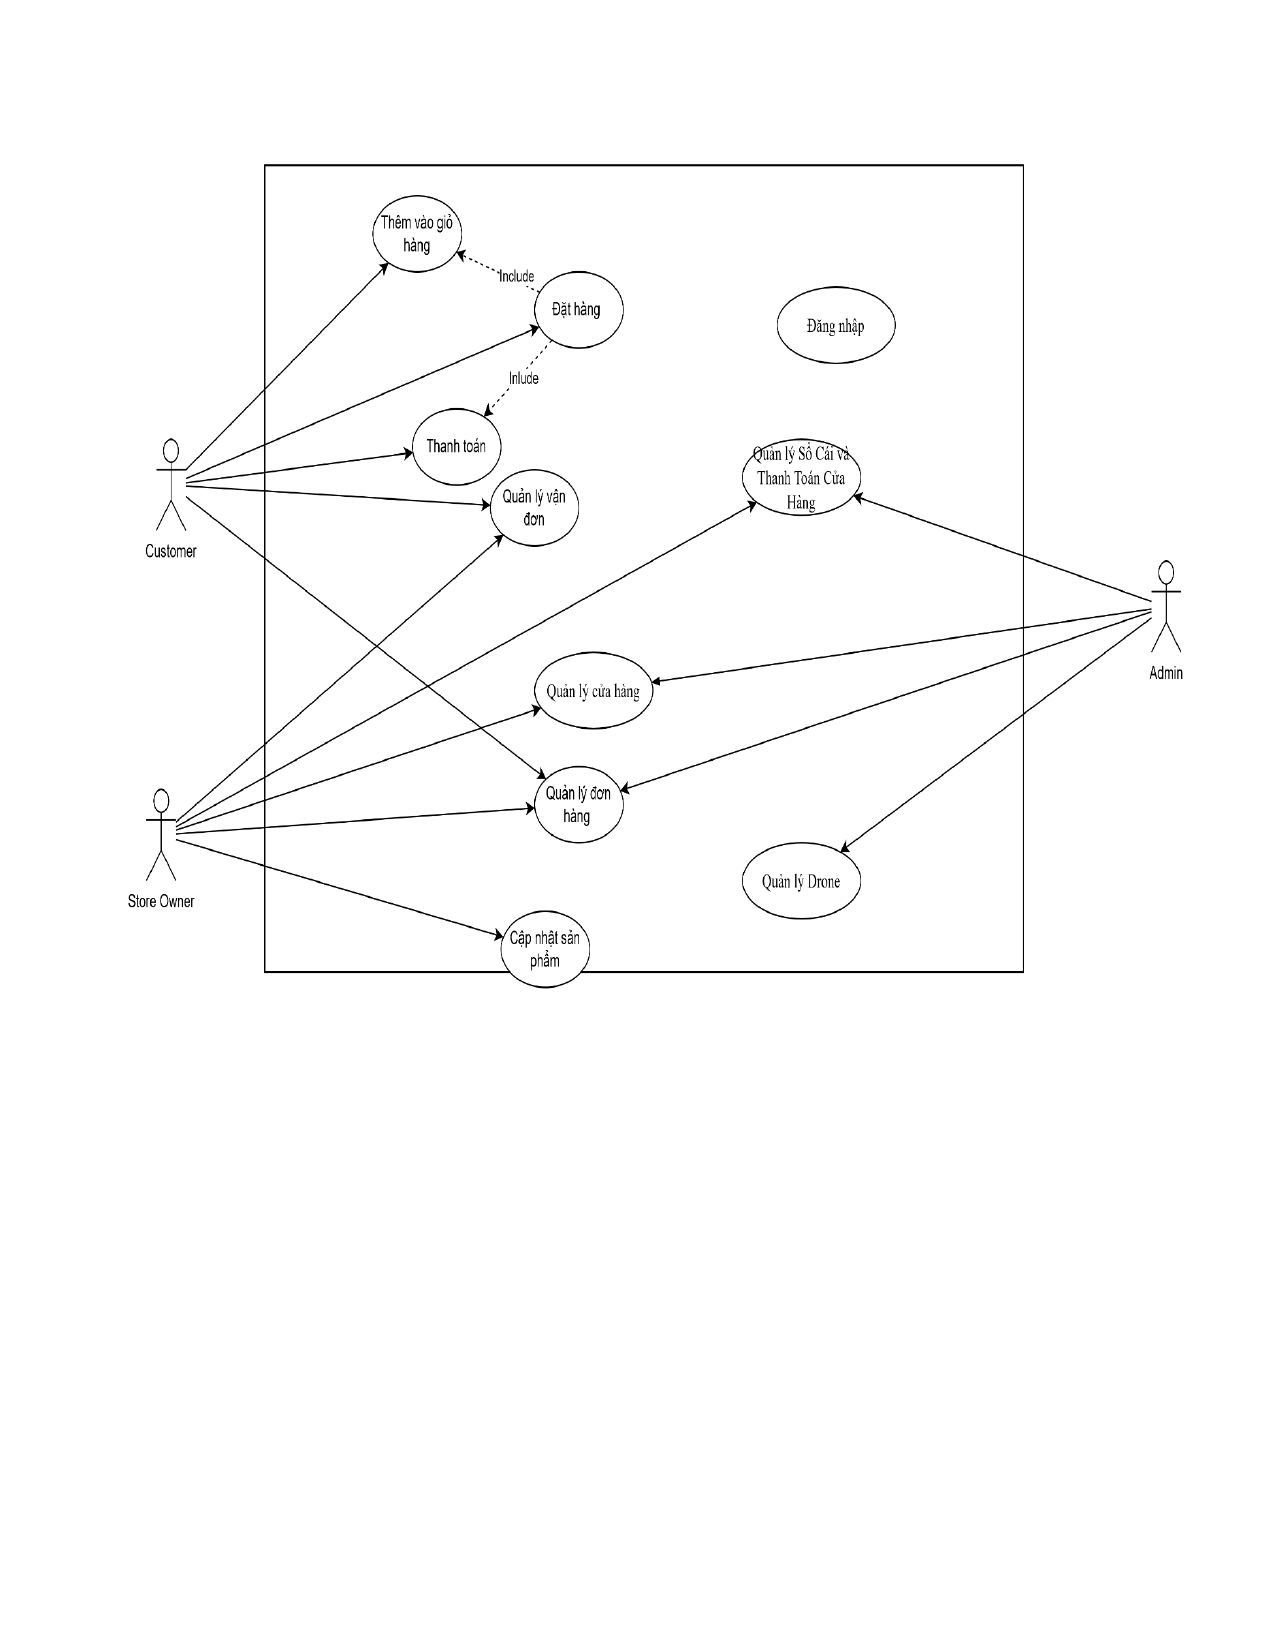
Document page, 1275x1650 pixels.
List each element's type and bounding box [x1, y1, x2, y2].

picture [118, 150, 1193, 1003]
